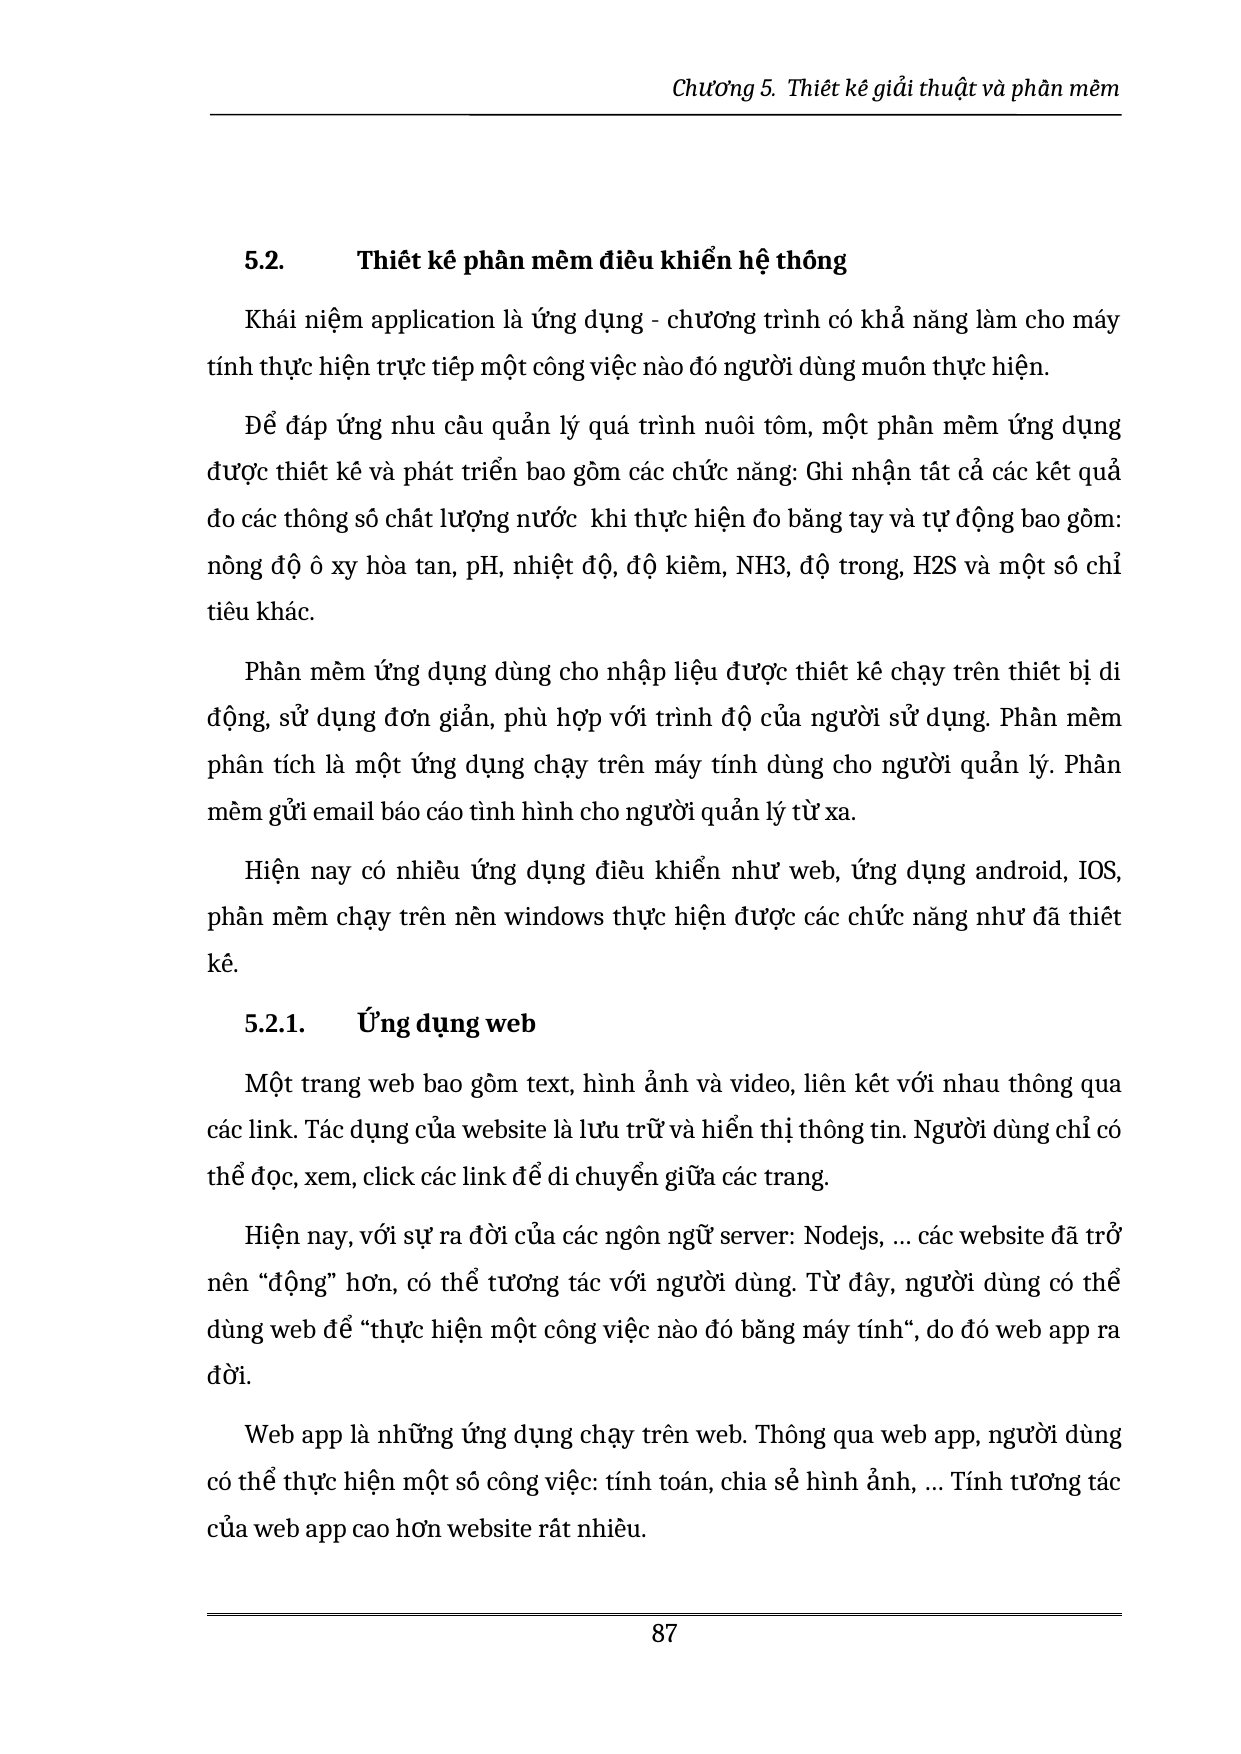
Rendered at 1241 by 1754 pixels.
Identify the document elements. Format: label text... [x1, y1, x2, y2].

text Phần mềm ứng dụng dùng cho nhập liệu được thiết kế chạy trên thiết bị di động, sử dụng đơn giản, phù hợp với trình độ của người sử dụng. Phần mềm phân tích là một ứng dụng chạy trên máy tính dùng cho người quản lý. Phần mềm gửi email báo cáo tình hình cho người quản lý từ xa. [207, 656, 1122, 827]
text Hiện nay có nhiều ứng dụng điều khiển như web, ứng dụng android, IOS, phần mềm chạy trên nền windows thực hiện được các chức năng như đã thiết kế. [207, 855, 1122, 979]
text Một trang web bao gồm text, hình ảnh và video, liên kết với nhau thông qua các link. Tác dụng của website là lưu trữ và hiển thị thông tin. Người dùng chỉ có thể đọc, xem, click các link để di chuyển giữa các trang. [207, 1068, 1122, 1192]
subtitle Ứng dụng web [244, 1007, 1122, 1039]
subtitle Thiết kế phần mềm điều khiển hệ thống [244, 245, 1122, 276]
text Hiện nay, với sự ra đời của các ngôn ngữ server: Nodejs, … các website đã trở nên “động” hơn, có thể tương tác với người dùng. Từ đây, người dùng có thể dùng web để “thực hiện một công việc nào đó bằng máy tính“, do đó web app ra đời. [207, 1220, 1122, 1391]
text Web app là những ứng dụng chạy trên web. Thông qua web app, người dùng có thể thực hiện một số công việc: tính toán, chia sẻ hình ảnh, … Tính tương tác của web app cao hơn website rất nhiều. [207, 1419, 1122, 1544]
text Khái niệm application là ứng dụng - chương trình có khả năng làm cho máy tính thực hiện trực tiếp một công việc nào đó người dùng muốn thực hiện. [207, 304, 1122, 382]
text Để đáp ứng nhu cầu quản lý quá trình nuôi tôm, một phần mềm ứng dụng được thiết kế và phát triển bao gồm các chức năng: Ghi nhận tất cả các kết quả đo các thông số chất lượng nước khi thực hiện đo bằng tay và tự động bao gồm: nồng độ ô xy hòa tan, pH, nhiệt độ, độ kiềm, NH3, độ trong, H2S và một số chỉ tiêu khác. [207, 410, 1122, 627]
